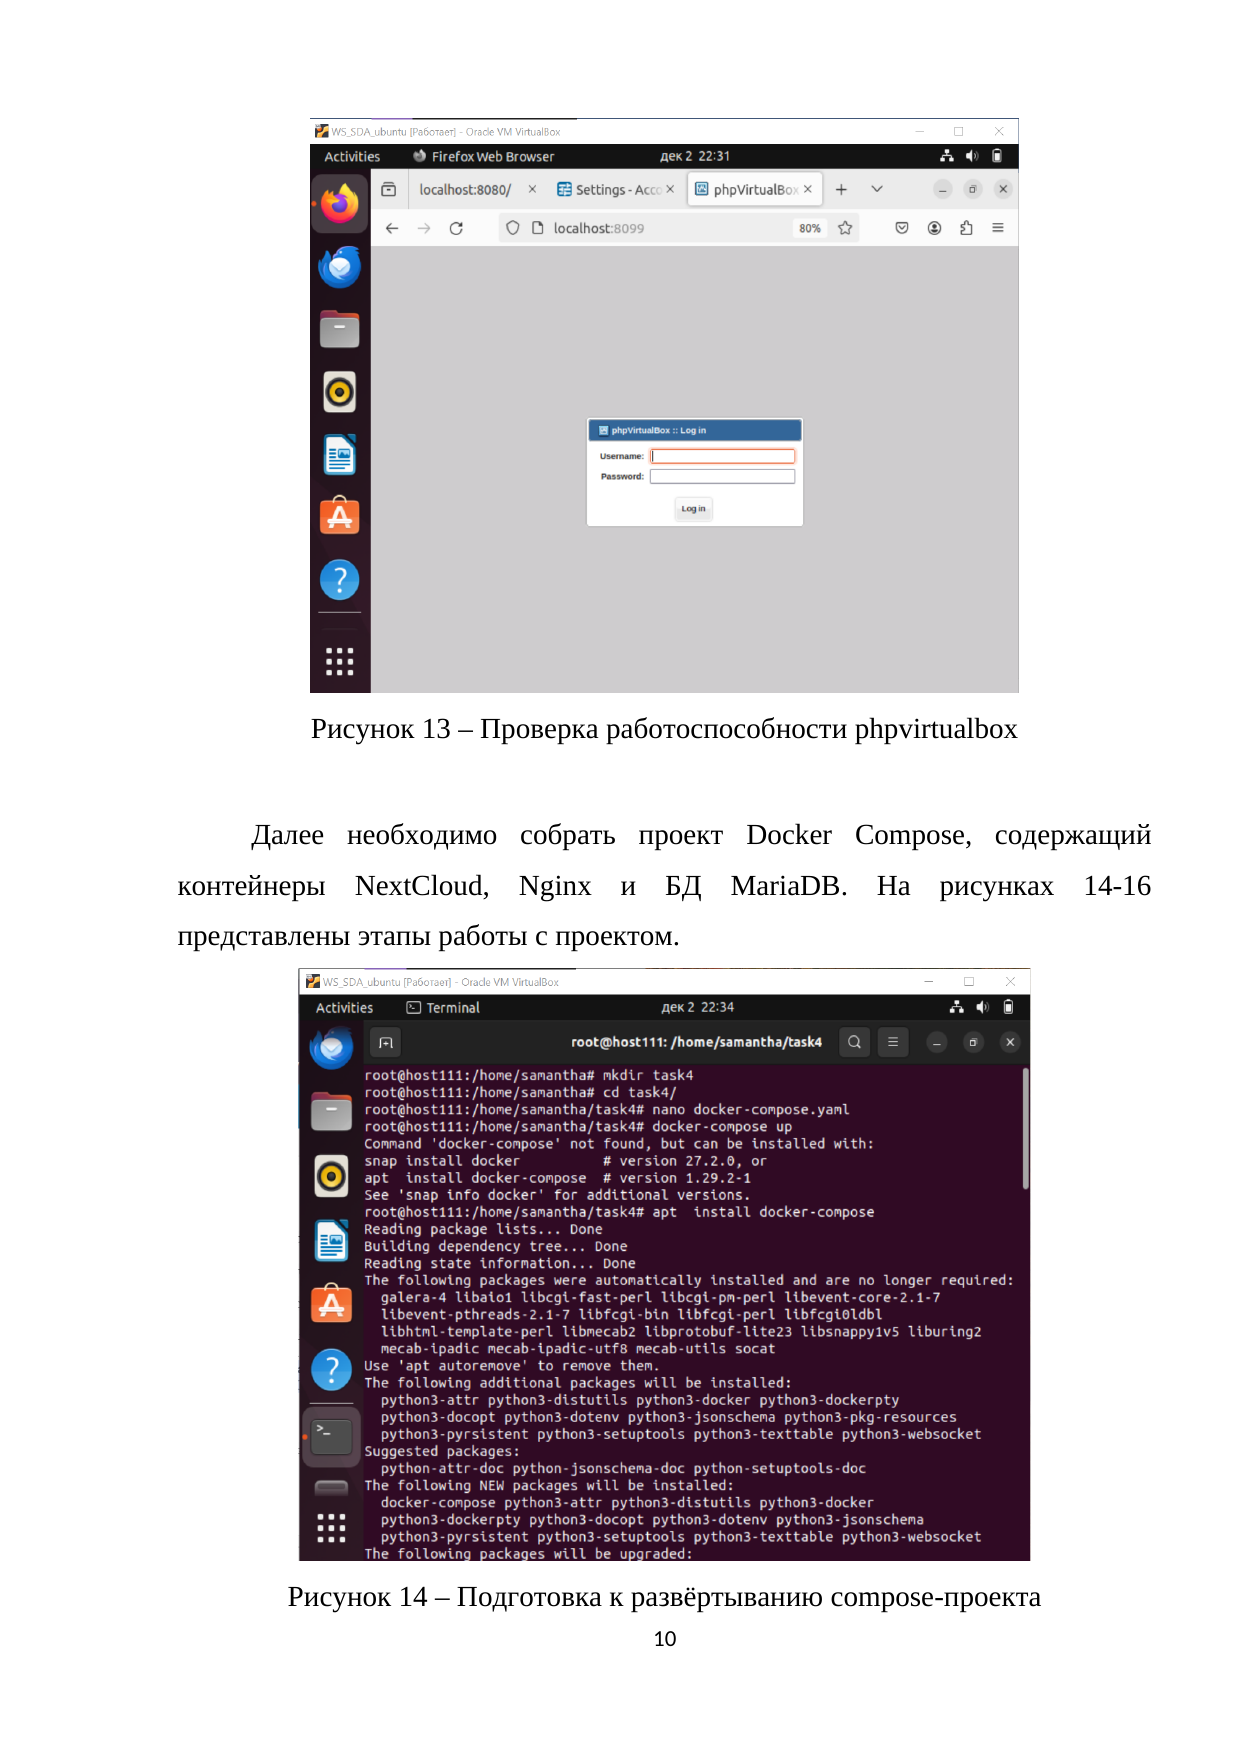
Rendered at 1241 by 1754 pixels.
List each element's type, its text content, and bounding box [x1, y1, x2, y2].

text Рисунок 14 – Подготовка к развёртыванию compose-проекта [177, 1579, 1152, 1613]
text Далее необходимо собрать проект Docker Compose, содержащий контейнеры NextCloud, Nginx и БД MariaDB. На рисунках 14-16 представлены этапы работы с проектом. [177, 817, 1152, 951]
text Рисунок 13 – Проверка работоспособности phpvirtualbox [177, 712, 1152, 745]
picture [310, 118, 1019, 693]
picture [298, 968, 1031, 1561]
